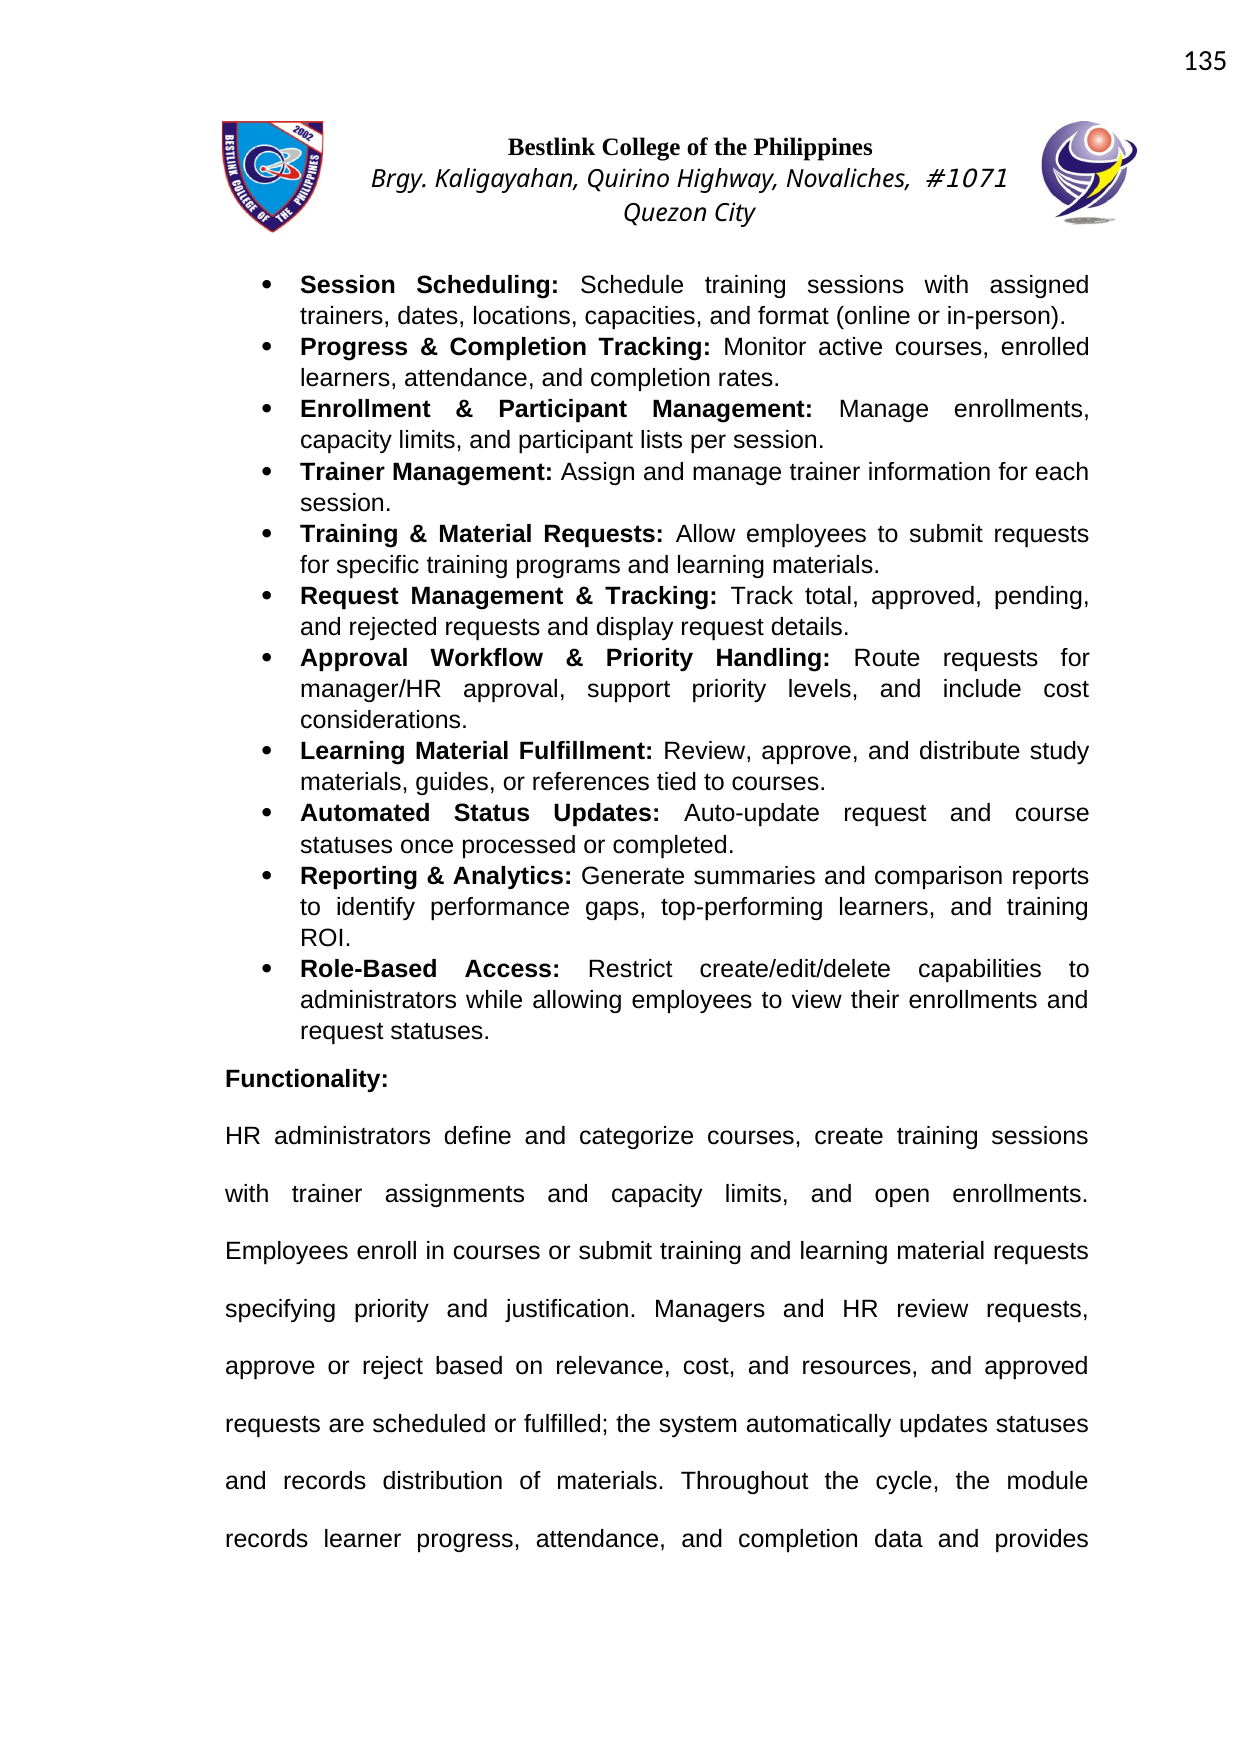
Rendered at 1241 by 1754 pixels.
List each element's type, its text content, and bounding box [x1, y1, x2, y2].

picture [1041, 121, 1137, 225]
list Automated Status Updates: Auto-update request and course statuses once processed or completed. [262, 798, 1090, 858]
list Request Management & Tracking: Track total, approved, pending, and rejected requests and display request details. [262, 581, 1090, 641]
list Enrollment & Participant Management: Manage enrollments, capacity limits, and participant lists per session. [262, 394, 1090, 454]
list Session Scheduling: Schedule training sessions with assigned trainers, dates, locations, capacities, and format (online or in-person). [262, 270, 1090, 330]
list Progress & Completion Tracking: Monitor active courses, enrolled learners, attendance, and completion rates. [262, 332, 1090, 392]
list Trainer Management: Assign and manage trainer information for each session. [262, 456, 1090, 516]
list Training & Material Requests: Allow employees to submit requests for specific training programs and learning materials. [262, 519, 1090, 578]
list Approval Workflow & Priority Handling: Route requests for manager/HR approval, support priority levels, and include cost considerations. [262, 643, 1090, 734]
list Role-Based Access: Restrict create/edit/delete capabilities to administrators while allowing employees to view their enrollments and request statuses. [262, 954, 1090, 1045]
picture [221, 121, 324, 233]
list Reporting & Analytics: Generate summaries and comparison reports to identify performance gaps, top-performing learners, and training ROI. [262, 861, 1090, 952]
list Learning Material Fulfillment: Review, approve, and distribute study materials, guides, or references tied to courses. [262, 736, 1090, 796]
